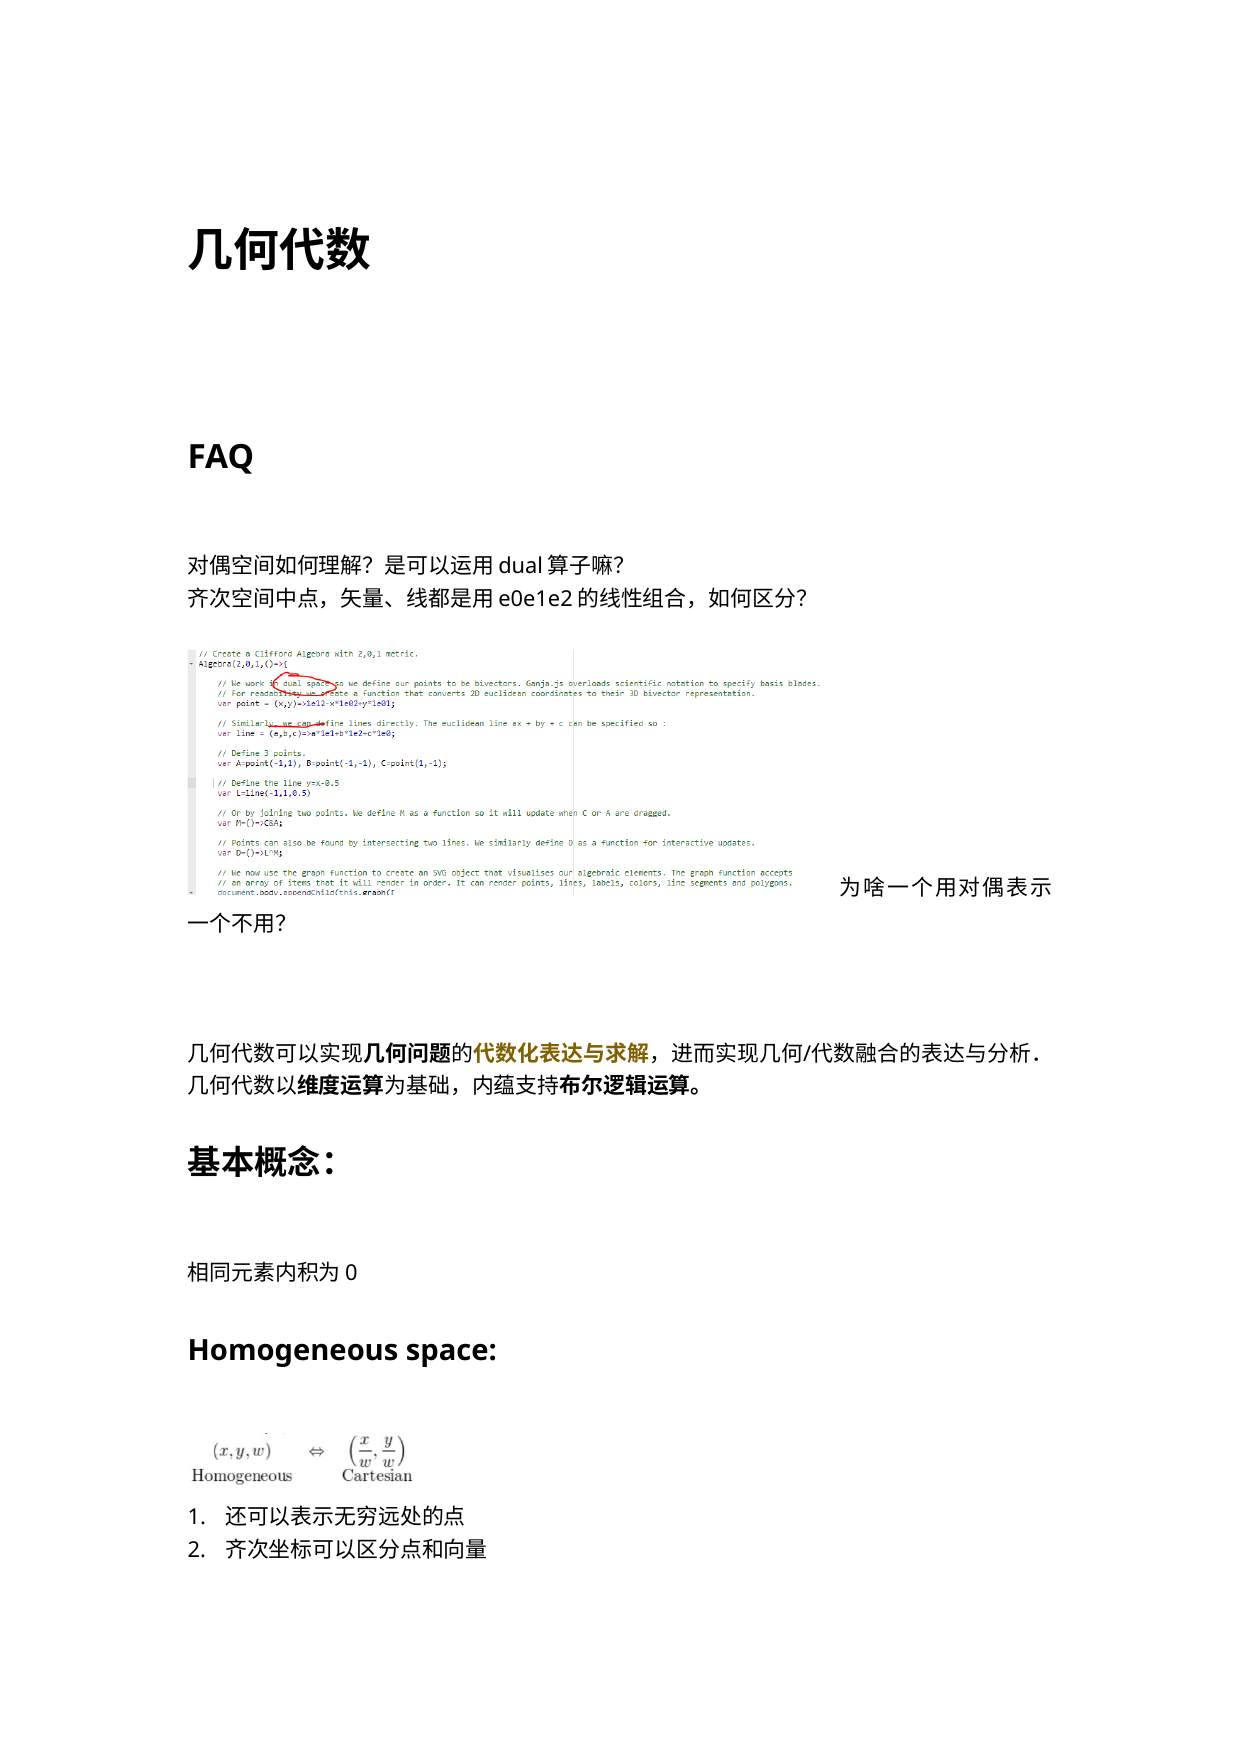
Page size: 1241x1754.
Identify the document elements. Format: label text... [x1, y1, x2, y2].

text 对偶空间如何理解？是可以运用dual算子嘛？ [187, 548, 1053, 581]
text 相同元素内积为0 [187, 1255, 1053, 1287]
text 几何代数可以实现几何问题的代数化表达与求解，进而实现几何/代数融合的表达与分析． 几何代数以维度运算为基础，内蕴支持布尔逻辑运算。 [187, 1036, 1053, 1101]
subtitle 几何代数 [187, 197, 1053, 295]
subtitle Homogeneous space: [187, 1316, 1053, 1381]
picture [187, 1433, 420, 1490]
picture [187, 650, 840, 895]
subtitle FAQ [187, 423, 1053, 488]
subtitle 基本概念： [187, 1128, 1053, 1193]
text 齐次空间中点，矢量、线都是用e0e1e2的线性组合，如何区分？ [187, 581, 1053, 613]
list 齐次坐标可以区分点和向量 [187, 1531, 1053, 1564]
list 还可以表示无穷远处的点 [187, 1499, 1053, 1531]
